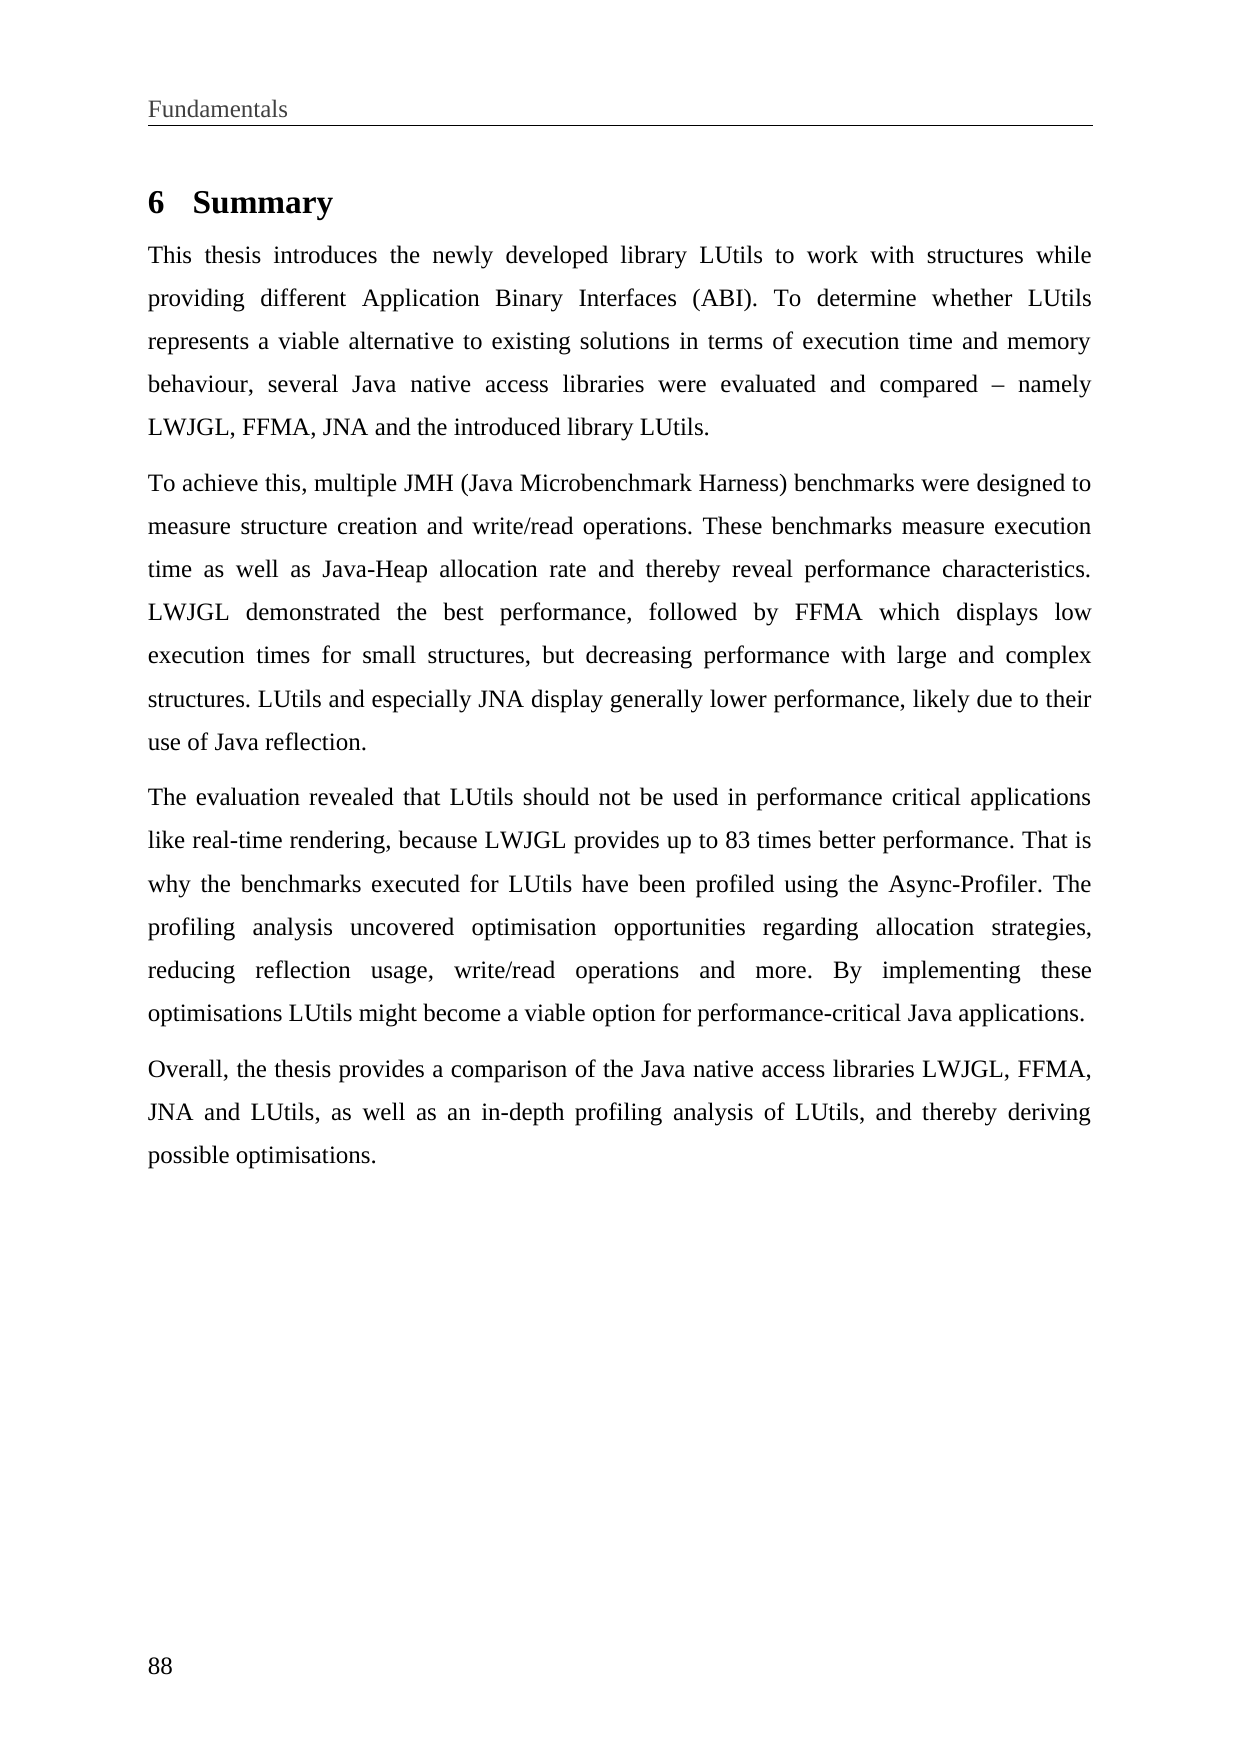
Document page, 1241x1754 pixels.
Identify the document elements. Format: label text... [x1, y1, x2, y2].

text The evaluation revealed that LUtils should not be used in performance critical applications like real-time rendering, because LWJGL provides up to 83 times better performance. That is why the benchmarks executed for LUtils have been profiled using the Async-Profiler. The profiling analysis uncovered optimisation opportunities regarding allocation strategies, reducing reflection usage, write/read operations and more. By implementing these optimisations LUtils might become a viable option for performance-critical Java applications. [148, 782, 1093, 1027]
subtitle Summary [148, 182, 1093, 221]
text To achieve this, multiple JMH (Java Microbenchmark Harness) benchmarks were designed to measure structure creation and write/read operations. These benchmarks measure execution time as well as Java-Heap allocation rate and thereby reveal performance characteristics. LWJGL demonstrated the best performance, followed by FFMA which displays low execution times for small structures, but decreasing performance with large and complex structures. LUtils and especially JNA display generally lower performance, likely due to their use of Java reflection. [148, 468, 1093, 756]
text This thesis introduces the newly developed library LUtils to work with structures while providing different Application Binary Interfaces (ABI). To determine whether LUtils represents a viable alternative to existing solutions in terms of execution time and memory behaviour, several Java native access libraries were evaluated and compared – namely LWJGL, FFMA, JNA and the introduced library LUtils. [148, 240, 1093, 441]
text Overall, the thesis provides a comparison of the Java native access libraries LWJGL, FFMA, JNA and LUtils, as well as an in-depth profiling analysis of LUtils, and thereby deriving possible optimisations. [148, 1054, 1093, 1169]
